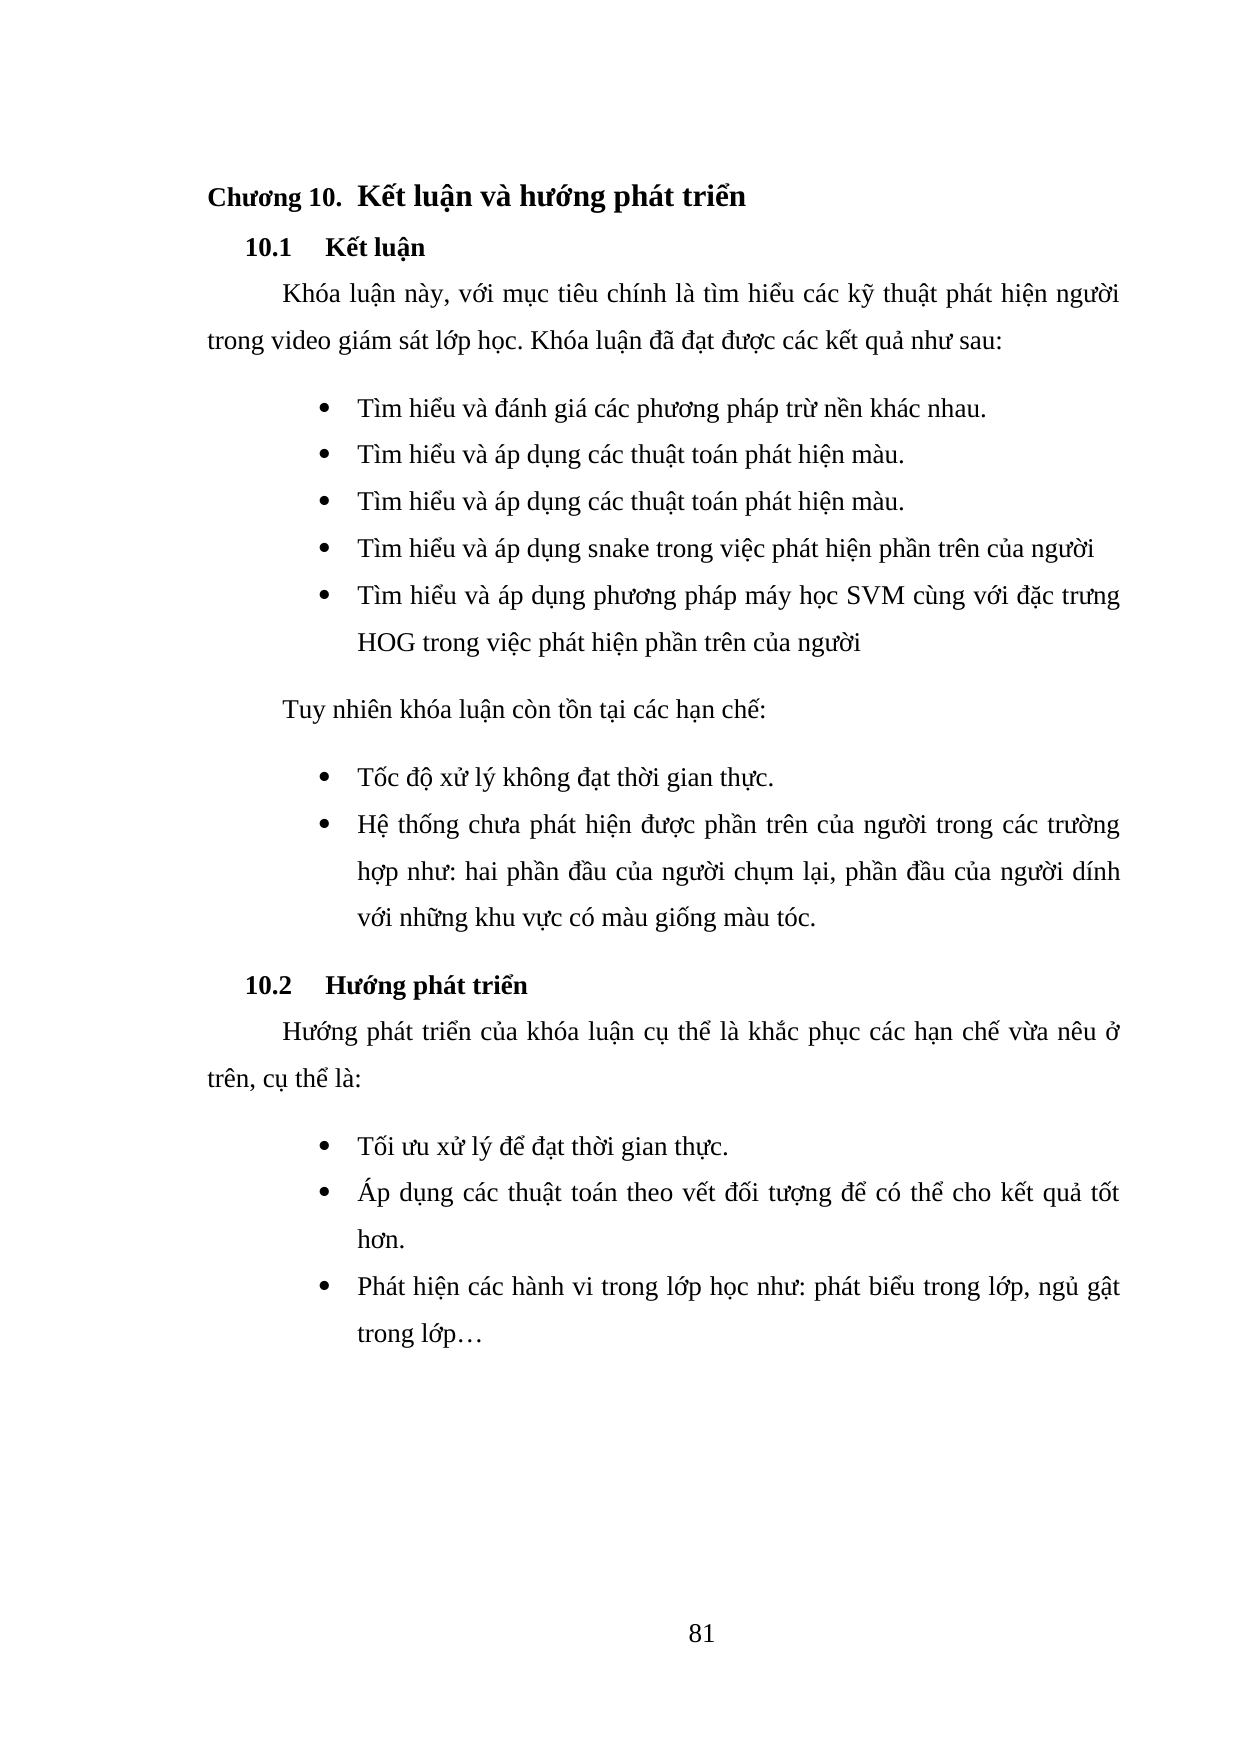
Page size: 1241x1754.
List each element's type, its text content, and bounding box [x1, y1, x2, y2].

list Tìm hiểu và áp dụng snake trong việc phát hiện phần trên của người [319, 532, 1122, 563]
list Hệ thống chưa phát hiện được phần trên của người trong các trường hợp như: hai phần đầu của người chụm lại, phần đầu của người dính với những khu vực có màu giống màu tóc. [319, 808, 1122, 932]
list Tìm hiểu và áp dụng các thuật toán phát hiện màu. [319, 438, 1122, 470]
subtitle Kết luận [244, 231, 1122, 262]
list Tìm hiểu và áp dụng phương pháp máy học SVM cùng với đặc trưng HOG trong việc phát hiện phần trên của người [319, 579, 1122, 657]
list Tìm hiểu và đánh giá các phương pháp trừ nền khác nhau. [319, 392, 1122, 423]
list Tối ưu xử lý để đạt thời gian thực. [319, 1129, 1122, 1161]
text Hướng phát triển của khóa luận cụ thể là khắc phục các hạn chế vừa nêu ở trên, cụ thể là: [207, 1015, 1122, 1093]
text Khóa luận này, với mục tiêu chính là tìm hiểu các kỹ thuật phát hiện người trong video giám sát lớp học. Khóa luận đã đạt được các kết quả như sau: [207, 277, 1122, 355]
list Phát hiện các hành vi trong lớp học như: phát biểu trong lớp, ngủ gật trong lớp… [319, 1270, 1122, 1348]
list Tốc độ xử lý không đạt thời gian thực. [319, 761, 1122, 792]
subtitle Hướng phát triển [244, 969, 1122, 1000]
list Tìm hiểu và áp dụng các thuật toán phát hiện màu. [319, 485, 1122, 517]
subtitle Kết luận và hướng phát triển [207, 177, 1122, 213]
text Tuy nhiên khóa luận còn tồn tại các hạn chế: [207, 693, 1122, 724]
list Áp dụng các thuật toán theo vết đối tượng để có thể cho kết quả tốt hơn. [319, 1176, 1122, 1254]
